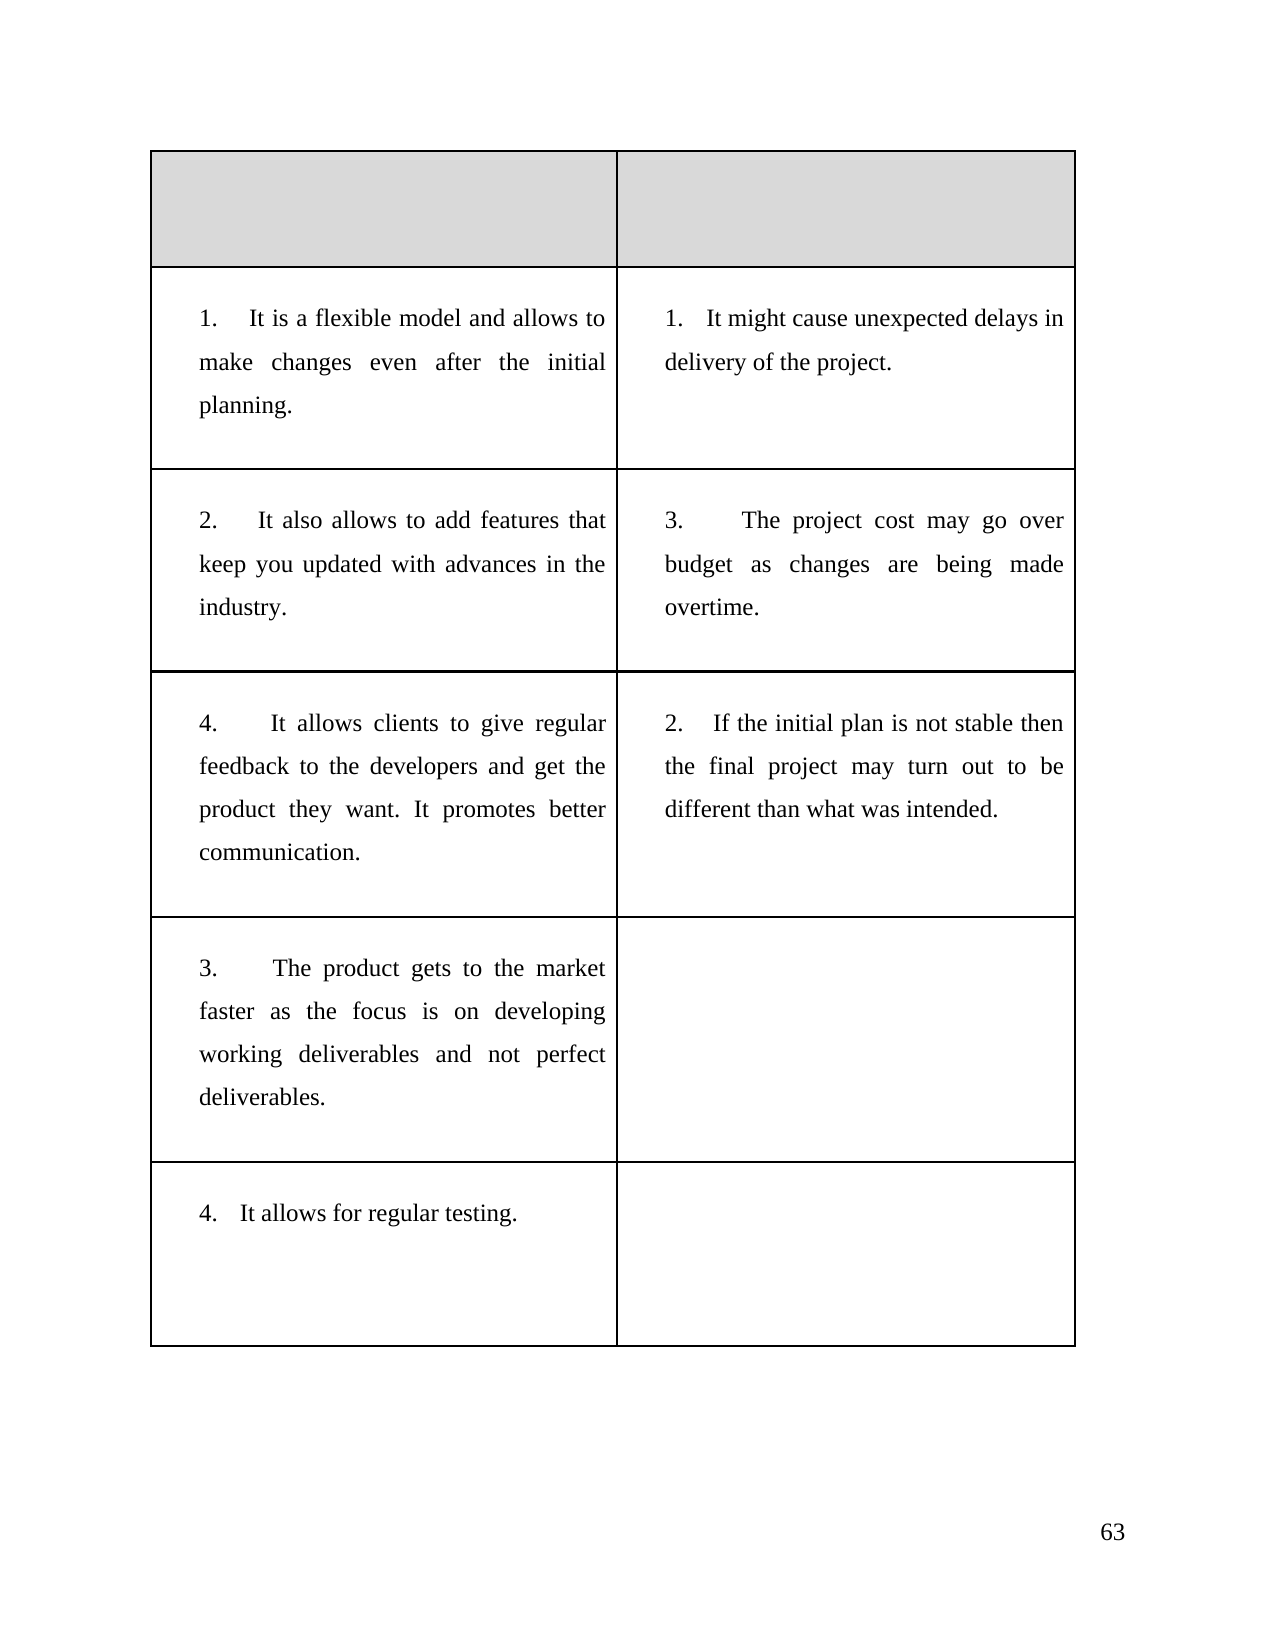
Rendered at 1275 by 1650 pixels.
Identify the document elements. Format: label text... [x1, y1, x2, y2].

table_header Pros: [152, 152, 616, 266]
table_header Cons: [618, 152, 1074, 266]
table_cell 1. It is a flexible model and allows to make changes even after the initial planning. [152, 268, 616, 468]
table_cell 4. It allows clients to give regular feedback to the developers and get the product they want. It promotes better communication. [152, 673, 616, 916]
table_cell [618, 918, 1074, 1161]
table_cell 1. It might cause unexpected delays in delivery of the project. [618, 268, 1074, 468]
table_cell 3. The project cost may go over budget as changes are being made overtime. [618, 470, 1074, 670]
table_cell 2. If the initial plan is not stable then the final project may turn out to be different than what was intended. [618, 673, 1074, 916]
table_cell 3. The product gets to the market faster as the focus is on developing working deliverables and not perfect deliverables. [152, 918, 616, 1161]
table_cell 2. It also allows to add features that keep you updated with advances in the industry. [152, 470, 616, 670]
table_cell 4. It allows for regular testing. [152, 1163, 616, 1345]
table_cell [618, 1163, 1074, 1345]
